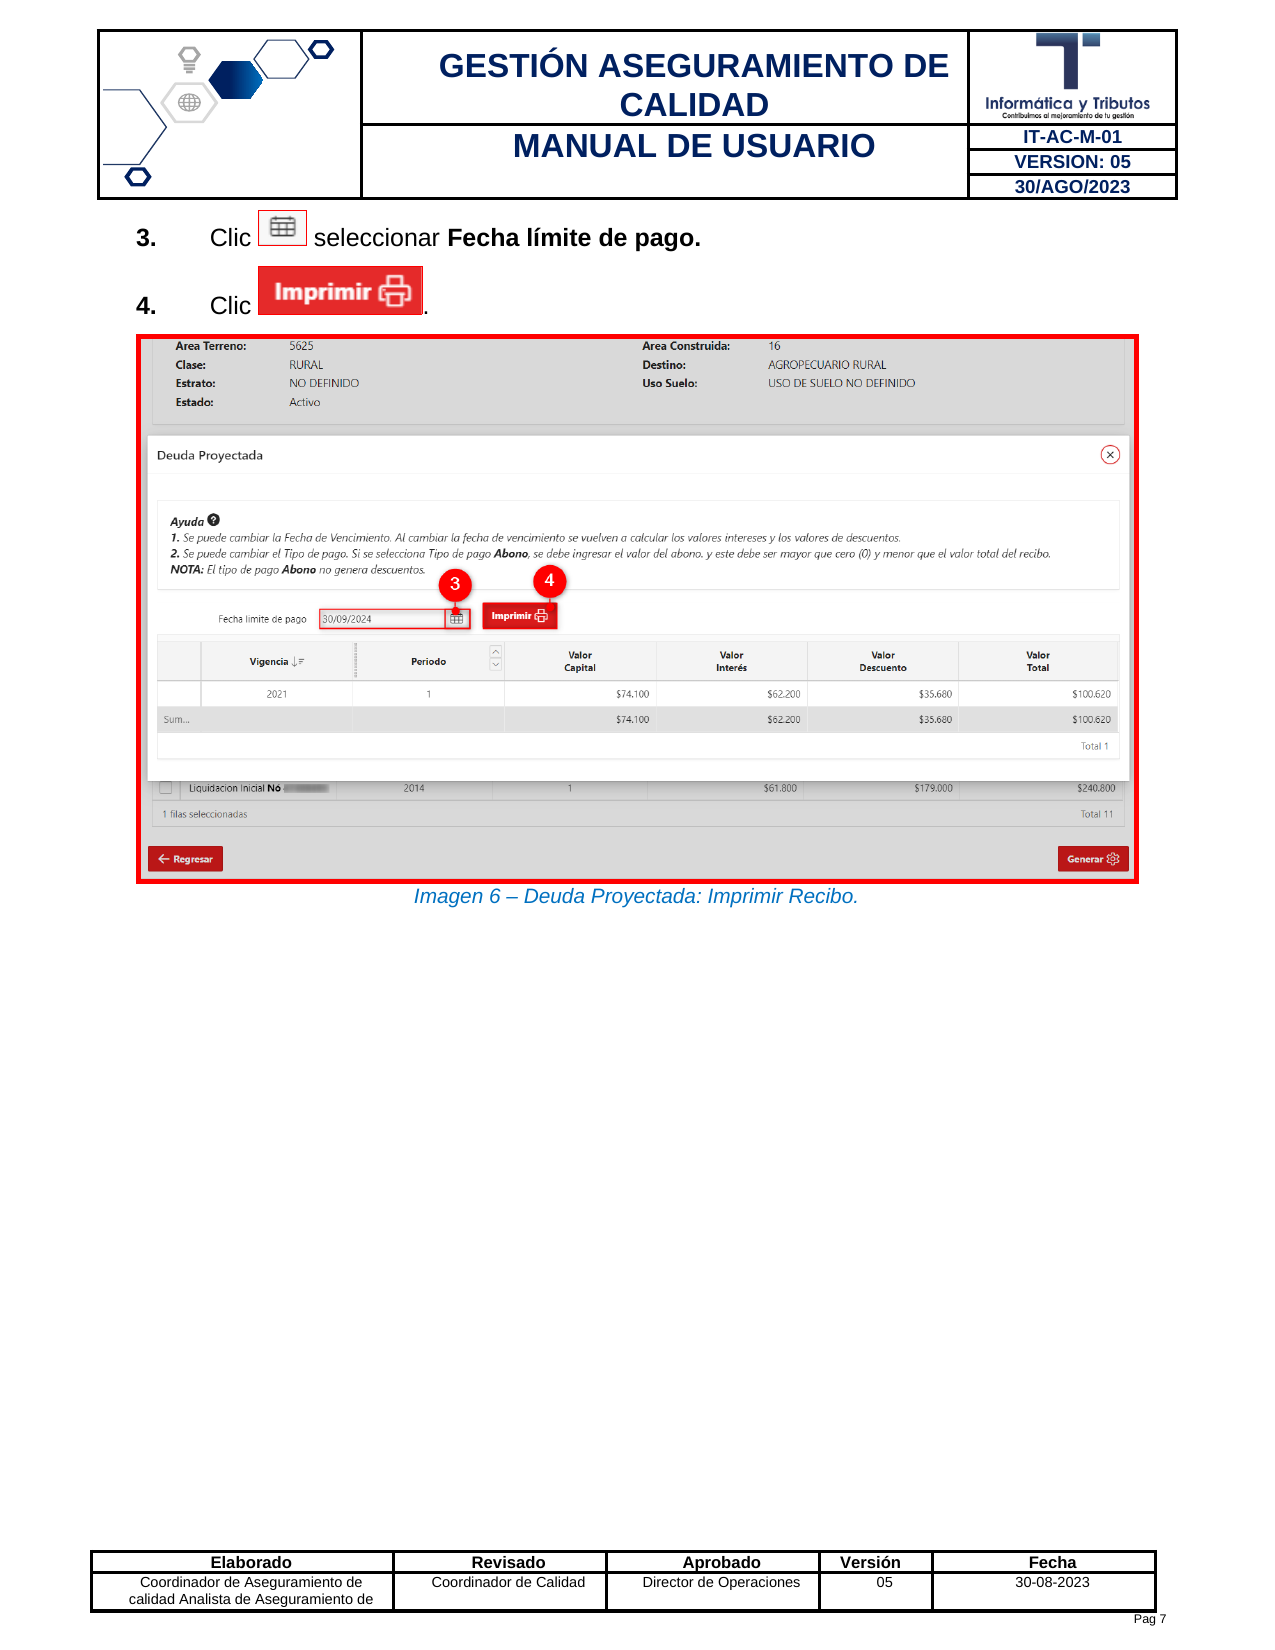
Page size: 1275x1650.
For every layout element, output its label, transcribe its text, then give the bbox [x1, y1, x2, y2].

list Clic seleccionar Fecha límite de pago. [136, 210, 1139, 251]
picture [259, 211, 306, 245]
picture [259, 267, 422, 314]
picture [985, 32, 1150, 120]
text Imagen 6 – Deuda Proyectada: Imprimir Recibo. [136, 884, 1139, 908]
list Clic . [136, 266, 1139, 319]
picture [141, 339, 1134, 879]
